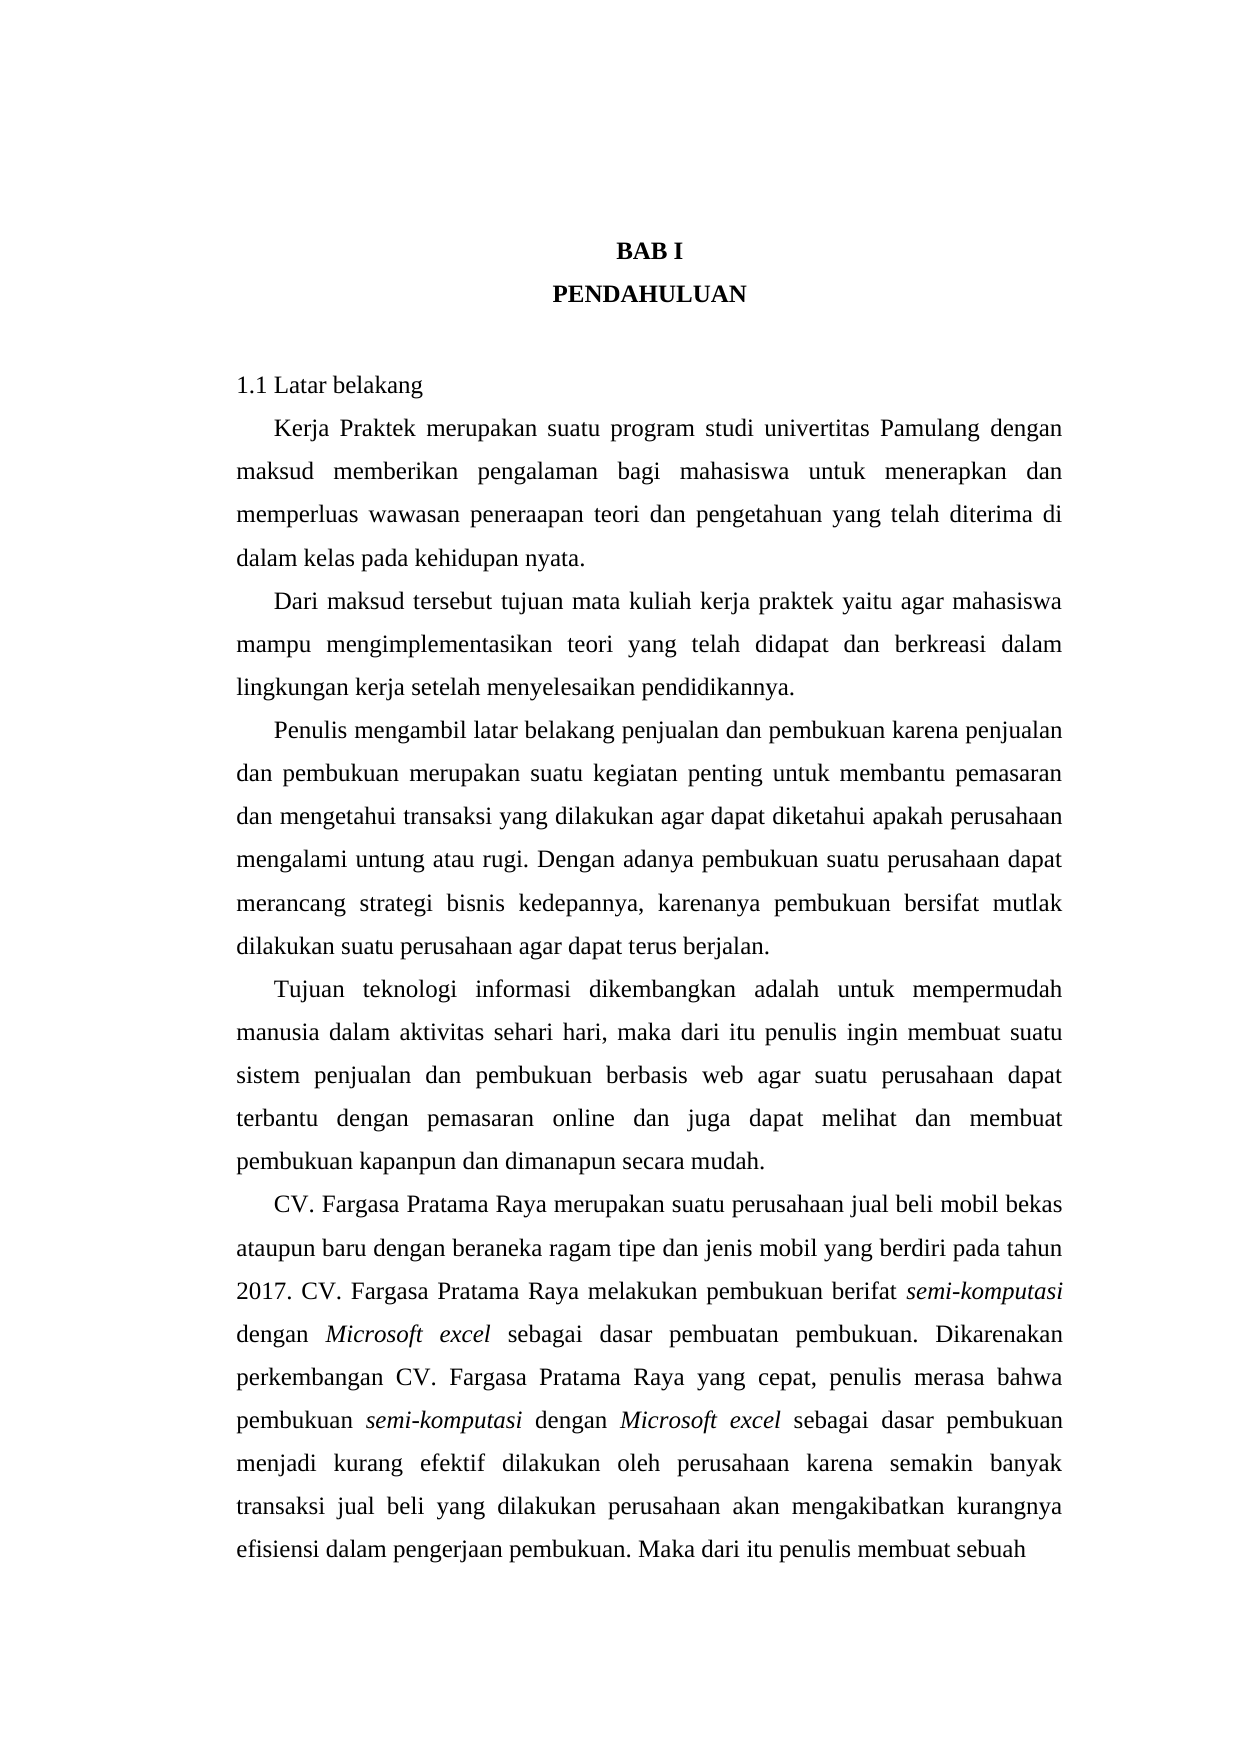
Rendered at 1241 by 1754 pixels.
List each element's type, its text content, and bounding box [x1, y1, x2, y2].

text Kerja Praktek merupakan suatu program studi univertitas Pamulang dengan maksud memberikan pengalaman bagi mahasiswa untuk menerapkan dan memperluas wawasan peneraapan teori dan pengetahuan yang telah diterima di dalam kelas pada kehidupan nyata. [236, 413, 1063, 571]
text CV. Fargasa Pratama Raya merupakan suatu perusahaan jual beli mobil bekas ataupun baru dengan beraneka ragam tipe dan jenis mobil yang berdiri pada tahun 2017. CV. Fargasa Pratama Raya melakukan pembukuan berifat semi-komputasi dengan Microsoft excel sebagai dasar pembuatan pembukuan. Dikarenakan perkembangan CV. Fargasa Pratama Raya yang cepat, penulis merasa bahwa pembukuan semi-komputasi dengan Microsoft excel sebagai dasar pembukuan menjadi kurang efektif dilakukan oleh perusahaan karena semakin banyak transaksi jual beli yang dilakukan perusahaan akan mengakibatkan kurangnya efisiensi dalam pengerjaan pembukuan. Maka dari itu penulis membuat sebuah [236, 1189, 1063, 1563]
text Penulis mengambil latar belakang penjualan dan pembukuan karena penjualan dan pembukuan merupakan suatu kegiatan penting untuk membantu pemasaran dan mengetahui transaksi yang dilakukan agar dapat diketahui apakah perusahaan mengalami untung atau rugi. Dengan adanya pembukuan suatu perusahaan dapat merancang strategi bisnis kedepannya, karenanya pembukuan bersifat mutlak dilakukan suatu perusahaan agar dapat terus berjalan. [236, 715, 1063, 959]
subtitle PENDAHULUAN [236, 279, 1063, 308]
text Dari maksud tersebut tujuan mata kuliah kerja praktek yaitu agar mahasiswa mampu mengimplementasikan teori yang telah didapat dan berkreasi dalam lingkungan kerja setelah menyelesaikan pendidikannya. [236, 586, 1063, 701]
text Tujuan teknologi informasi dikembangkan adalah untuk mempermudah manusia dalam aktivitas sehari hari, maka dari itu penulis ingin membuat suatu sistem penjualan dan pembukuan berbasis web agar suatu perusahaan dapat terbantu dengan pemasaran online dan juga dapat melihat dan membuat pembukuan kapanpun dan dimanapun secara mudah. [236, 974, 1063, 1175]
subtitle Latar belakang [236, 370, 1063, 399]
text BAB I [236, 236, 1063, 265]
